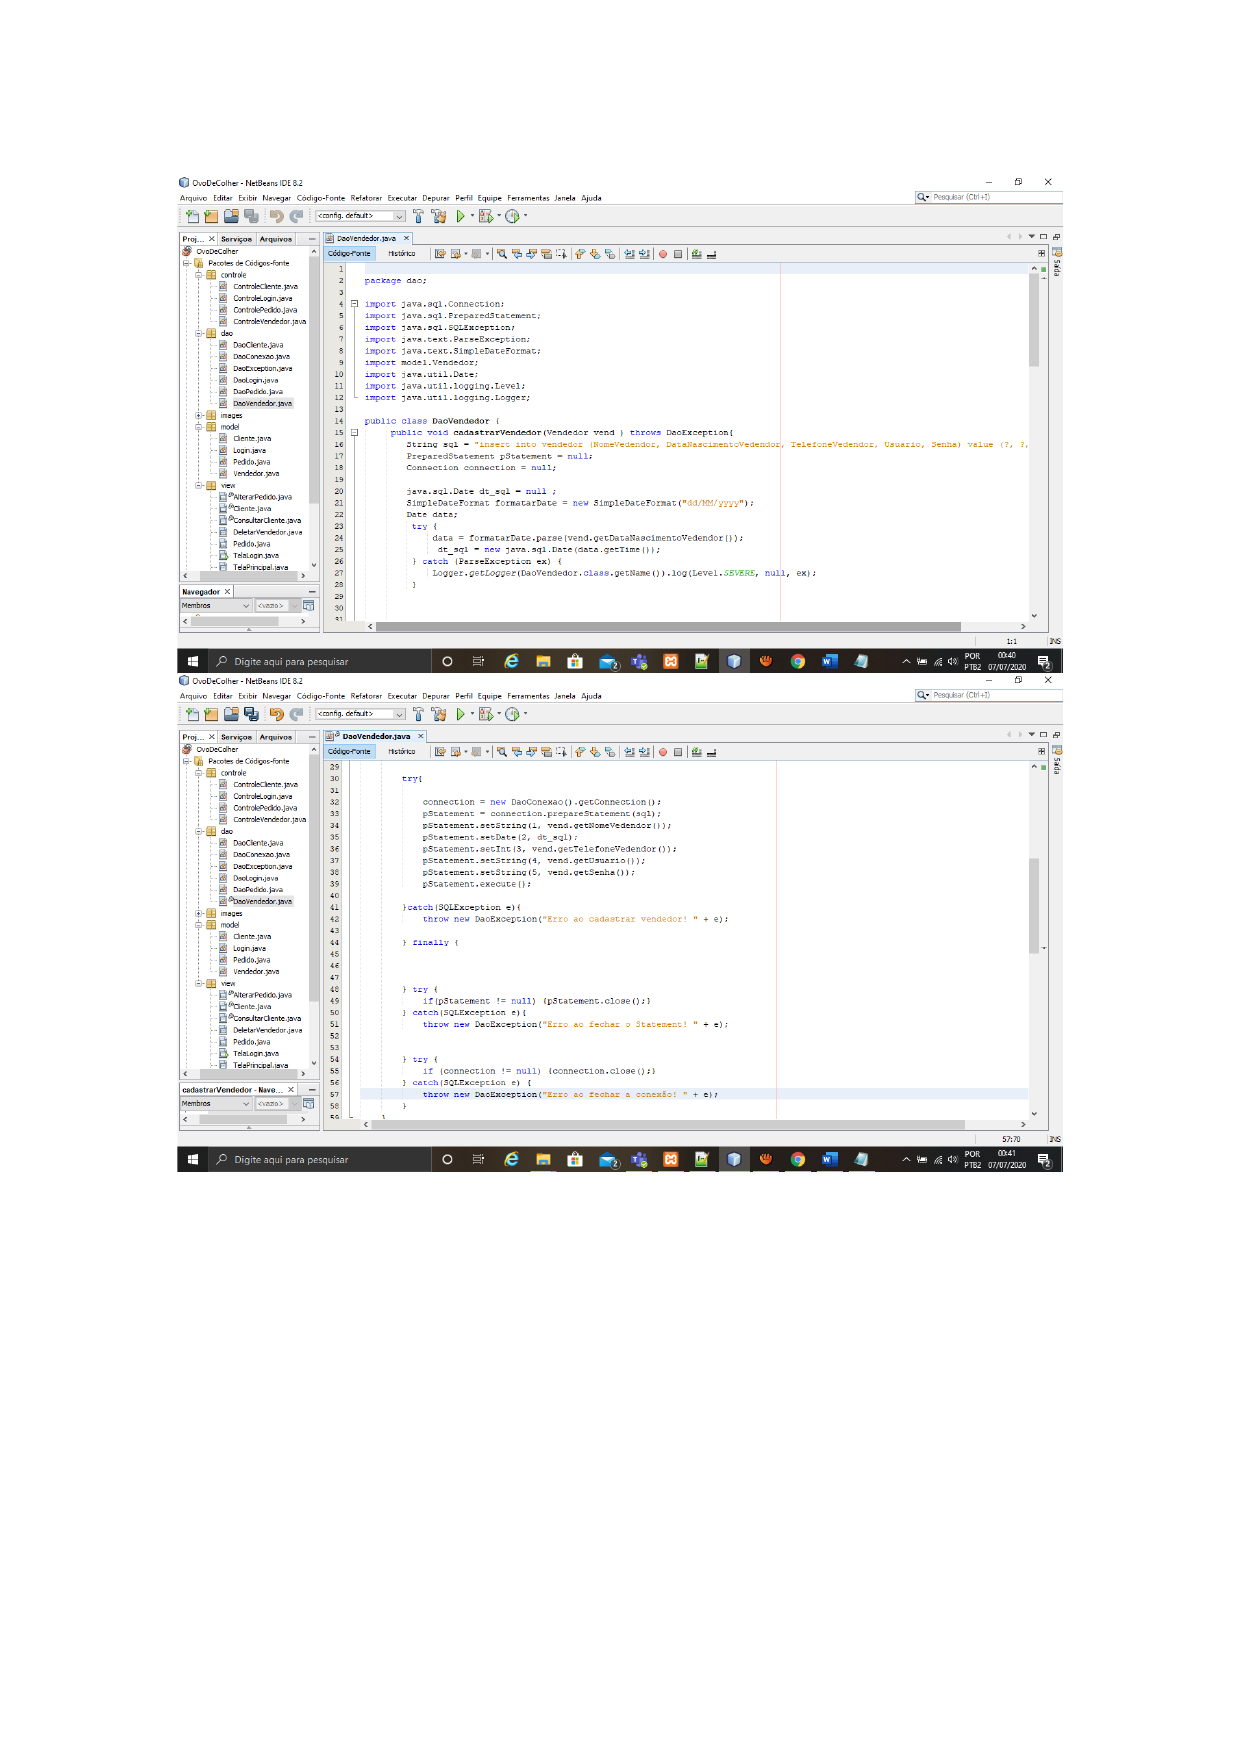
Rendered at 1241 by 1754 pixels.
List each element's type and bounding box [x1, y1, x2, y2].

picture [177, 175, 1063, 1172]
